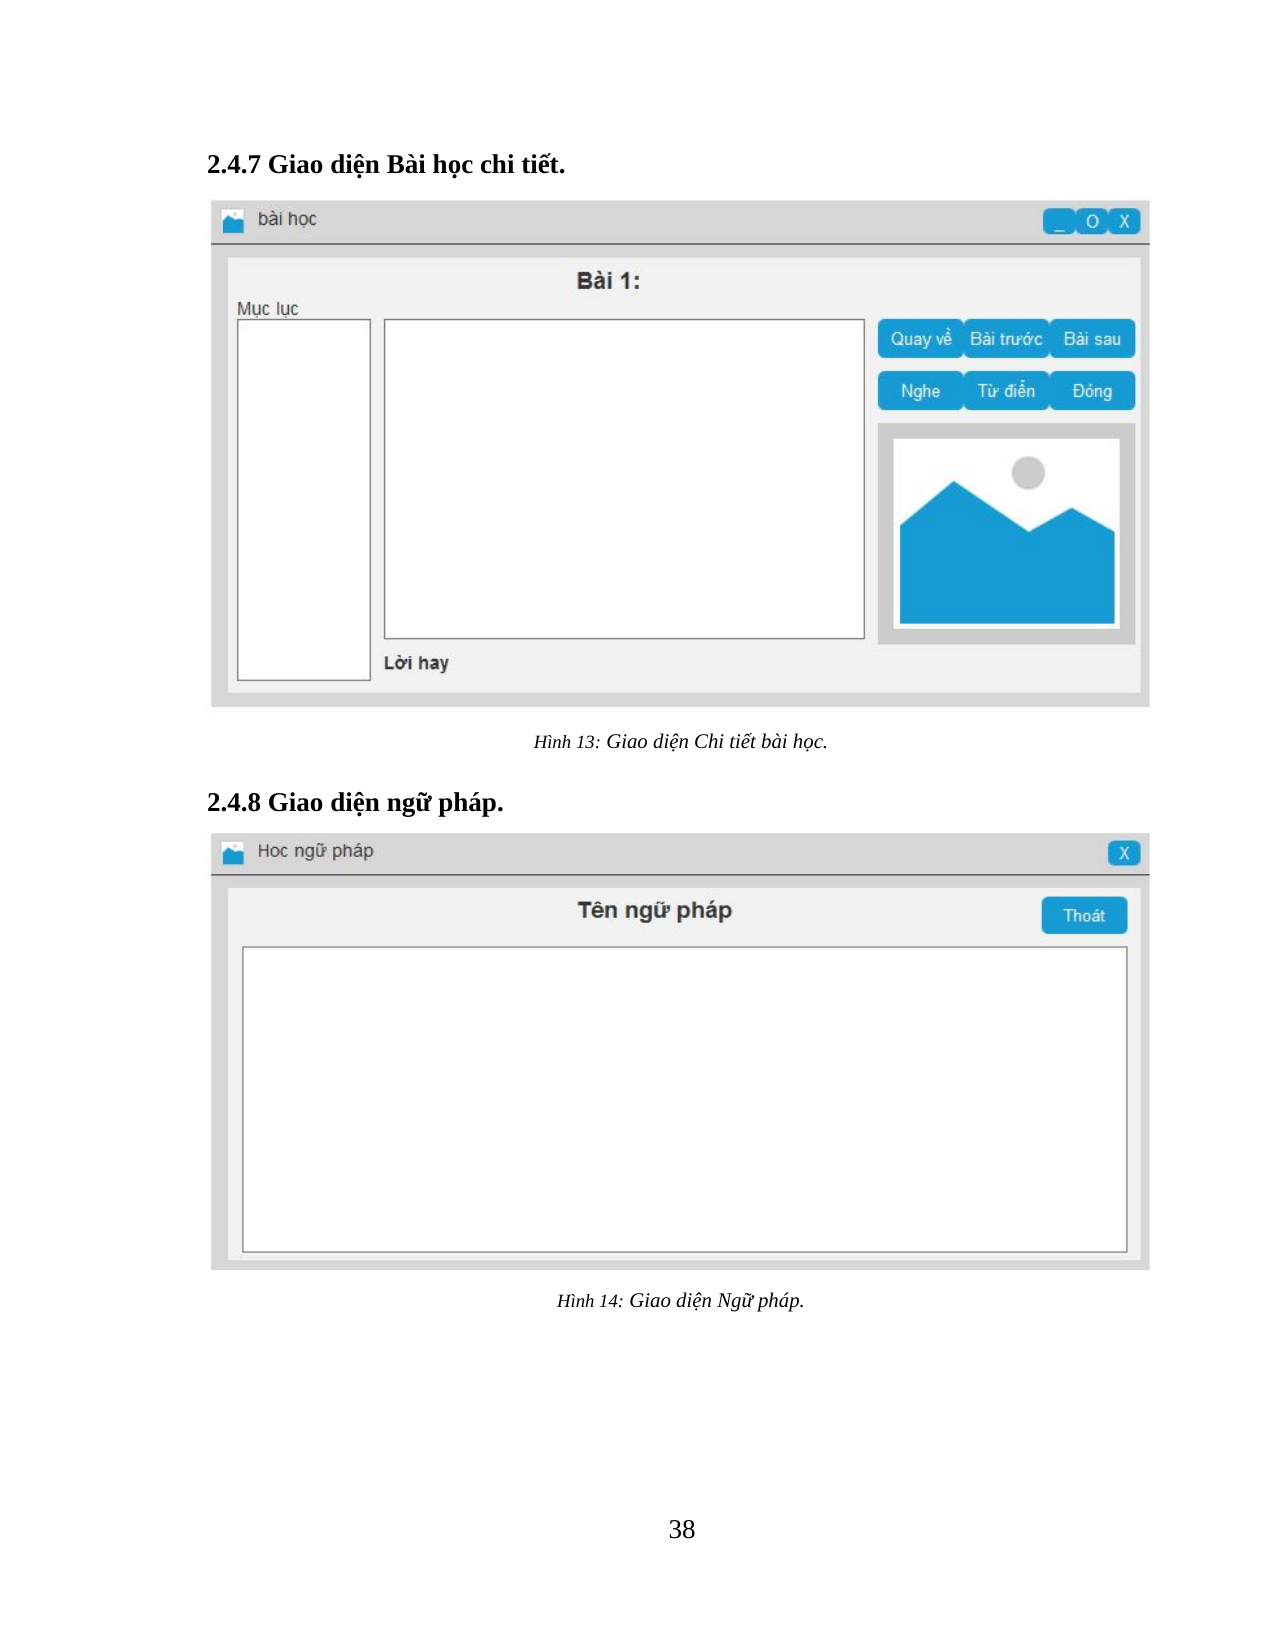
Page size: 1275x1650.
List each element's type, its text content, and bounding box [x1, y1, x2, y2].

text Hình 14: Giao diện Ngữ pháp. [207, 1288, 1157, 1312]
text 2.4.8 Giao diện ngữ pháp. [207, 786, 1157, 817]
text 2.4.7 Giao diện Bài học chi tiết. [207, 148, 1157, 179]
picture [206, 194, 1155, 715]
text Hình 13: Giao diện Chi tiết bài học. [207, 729, 1157, 753]
picture [206, 832, 1155, 1274]
